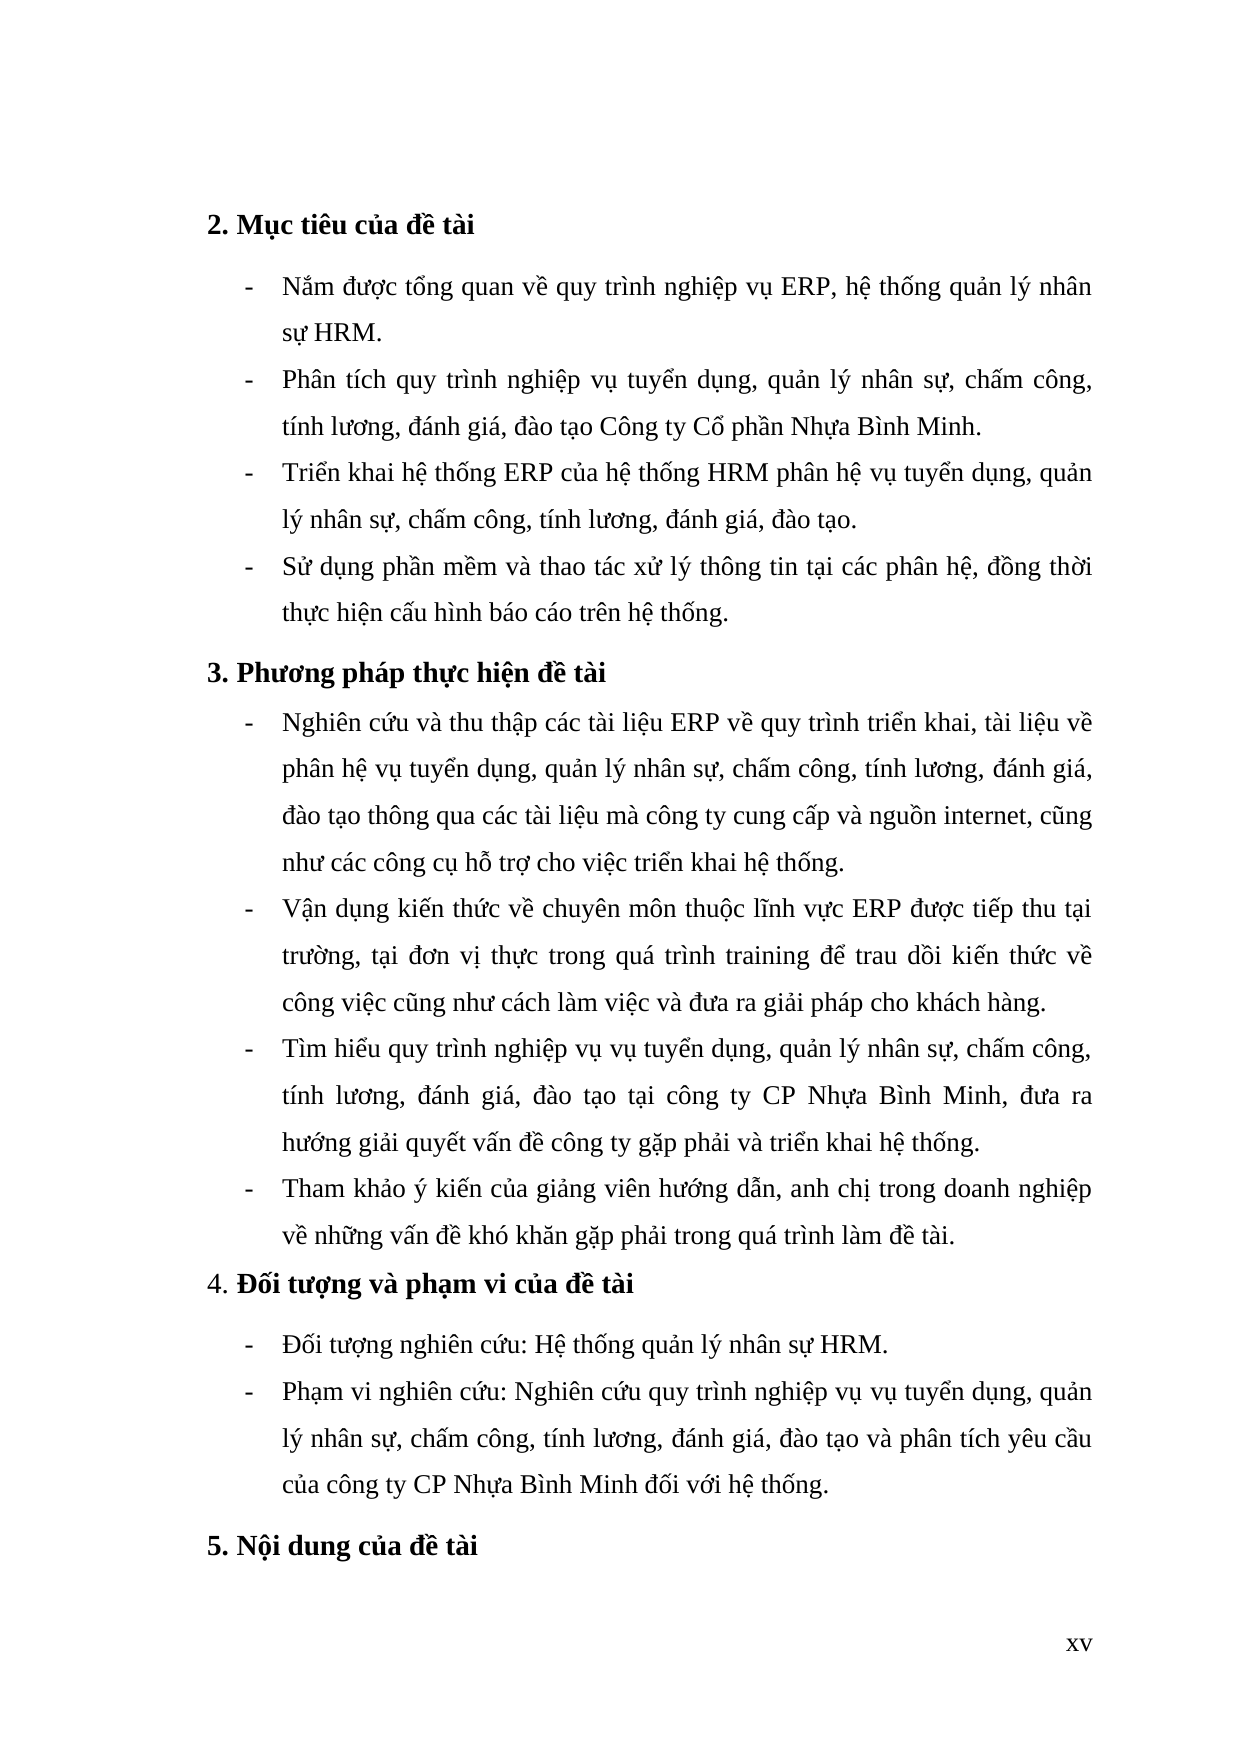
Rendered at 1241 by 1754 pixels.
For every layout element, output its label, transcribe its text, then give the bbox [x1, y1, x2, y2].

list Nắm được tổng quan về quy trình nghiệp vụ ERP, hệ thống quản lý nhân sự HRM. [244, 270, 1092, 347]
list Đối tượng và phạm vi của đề tài [207, 1266, 1092, 1299]
list Triển khai hệ thống ERP của hệ thống HRM phân hệ vụ tuyển dụng, quản lý nhân sự, chấm công, tính lương, đánh giá, đào tạo. [244, 456, 1092, 534]
list Nghiên cứu và thu thập các tài liệu ERP về quy trình triển khai, tài liệu về phân hệ vụ tuyển dụng, quản lý nhân sự, chấm công, tính lương, đánh giá, đào tạo thông qua các tài liệu mà công ty cung cấp và nguồn internet, cũng như các công cụ hỗ trợ cho việc triển khai hệ thống. [244, 706, 1092, 877]
list Phương pháp thực hiện đề tài [207, 656, 1092, 689]
list Đối tượng nghiên cứu: Hệ thống quản lý nhân sự HRM. [244, 1329, 1092, 1360]
list Sử dụng phần mềm và thao tác xử lý thông tin tại các phân hệ, đồng thời thực hiện cấu hình báo cáo trên hệ thống. [244, 550, 1092, 627]
list Nội dung của đề tài [207, 1528, 1092, 1561]
list Phạm vi nghiên cứu: Nghiên cứu quy trình nghiệp vụ vụ tuyển dụng, quản lý nhân sự, chấm công, tính lương, đánh giá, đào tạo và phân tích yêu cầu của công ty CP Nhựa Bình Minh đối với hệ thống. [244, 1375, 1092, 1500]
list Vận dụng kiến thức về chuyên môn thuộc lĩnh vực ERP được tiếp thu tại trường, tại đơn vị thực trong quá trình training để trau dồi kiến thức về công việc cũng như cách làm việc và đưa ra giải pháp cho khách hàng. [244, 892, 1092, 1017]
list Tham khảo ý kiến của giảng viên hướng dẫn, anh chị trong doanh nghiệp về những vấn đề khó khăn gặp phải trong quá trình làm đề tài. [244, 1172, 1092, 1250]
list Mục tiêu của đề tài [207, 207, 1092, 240]
list Phân tích quy trình nghiệp vụ tuyển dụng, quản lý nhân sự, chấm công, tính lương, đánh giá, đào tạo Công ty Cổ phần Nhựa Bình Minh. [244, 363, 1092, 441]
list Tìm hiểu quy trình nghiệp vụ vụ tuyển dụng, quản lý nhân sự, chấm công, tính lương, đánh giá, đào tạo tại công ty CP Nhựa Bình Minh, đưa ra hướng giải quyết vấn đề công ty gặp phải và triển khai hệ thống. [244, 1032, 1092, 1157]
